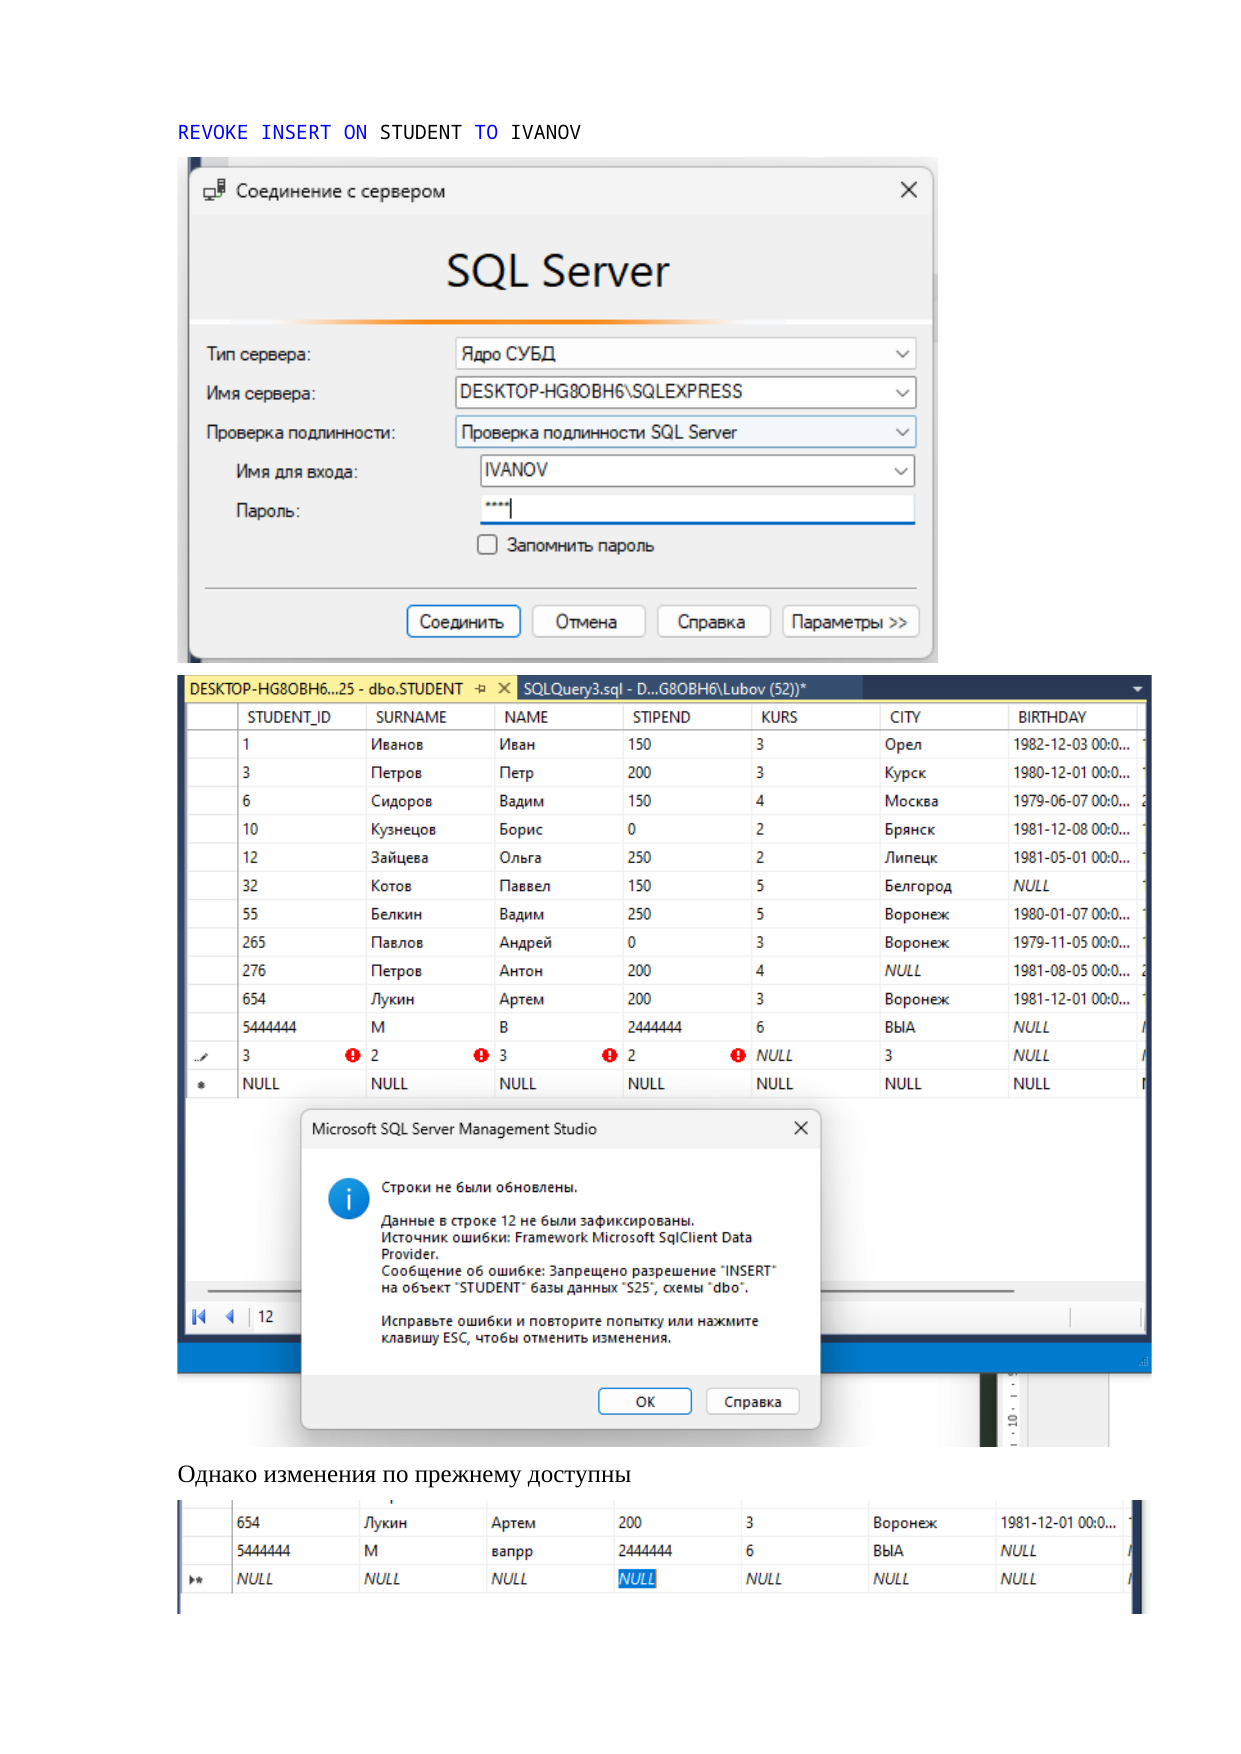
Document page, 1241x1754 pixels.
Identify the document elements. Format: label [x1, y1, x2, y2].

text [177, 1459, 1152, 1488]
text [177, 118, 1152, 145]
picture [177, 157, 939, 663]
picture [177, 1500, 1152, 1614]
picture [177, 675, 1152, 1447]
